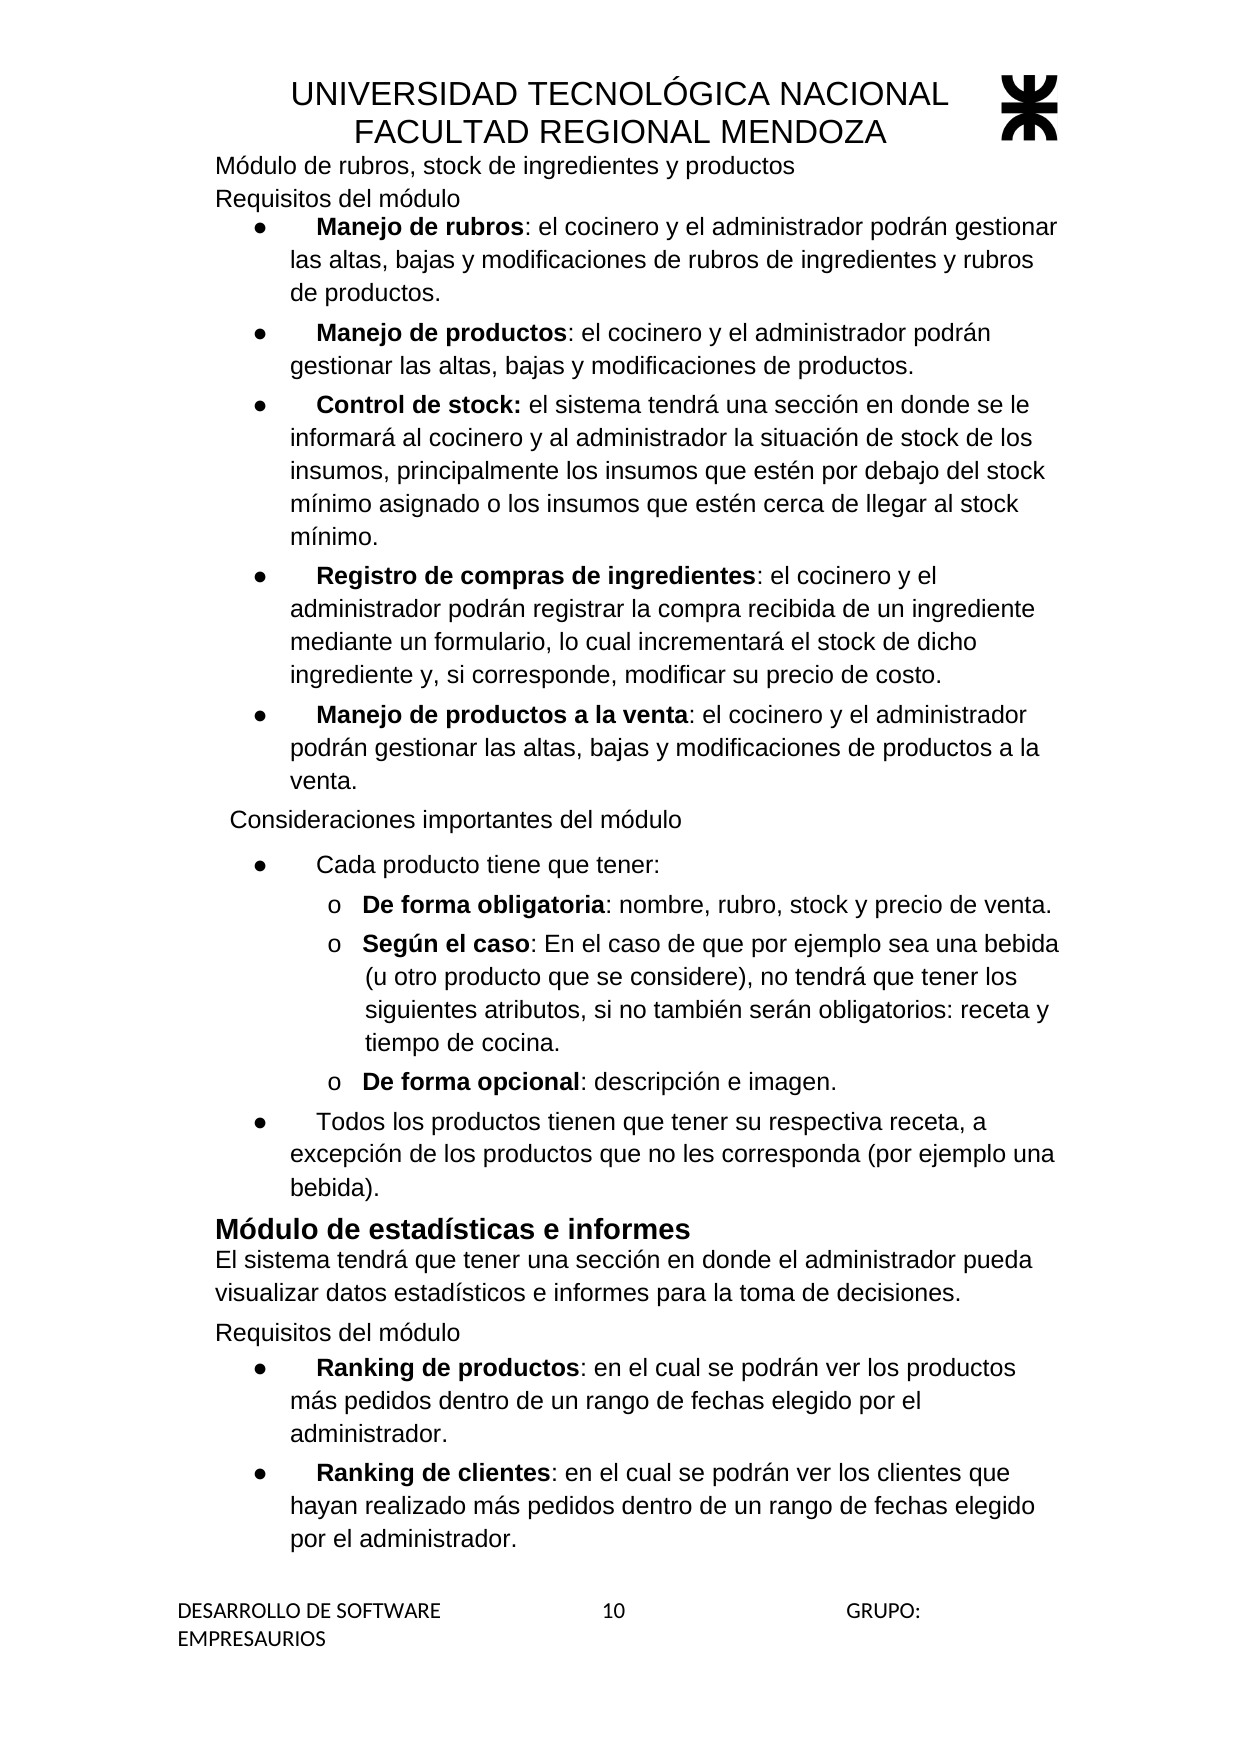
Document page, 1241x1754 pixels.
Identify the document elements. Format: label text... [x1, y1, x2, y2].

text Módulo de estadísticas e informes [215, 1212, 1063, 1245]
text ● Manejo de productos a la venta: el cocinero y el administrador podrán gestionar las altas, bajas y modificaciones de productos a la venta. [252, 699, 1063, 794]
picture [986, 75, 1073, 142]
text ● Ranking de productos: en el cual se podrán ver los productos más pedidos dentro de un rango de fechas elegido por el administrador. [252, 1353, 1063, 1447]
text El sistema tendrá que tener una sección en donde el administrador pueda visualizar datos estadísticos e informes para la toma de decisiones. [215, 1245, 1063, 1307]
text ● Manejo de rubros: el cocinero y el administrador podrán gestionar las altas, bajas y modificaciones de rubros de ingredientes y rubros de productos. [252, 212, 1063, 307]
text Consideraciones importantes del módulo [177, 805, 1063, 834]
text Requisitos del módulo [215, 1318, 1063, 1346]
text o De forma opcional: descripción e imagen. [327, 1067, 1063, 1096]
text ● Cada producto tiene que tener: [252, 850, 1063, 879]
text Requisitos del módulo [215, 183, 1063, 212]
text ● Registro de compras de ingredientes: el cocinero y el administrador podrán registrar la compra recibida de un ingrediente mediante un formulario, lo cual incrementará el stock de dicho ingrediente y, si corresponde, modificar su precio de costo. [252, 561, 1063, 689]
text Módulo de rubros, stock de ingredientes y productos [215, 151, 1063, 179]
text o De forma obligatoria: nombre, rubro, stock y precio de venta. [327, 889, 1063, 918]
text ● Ranking de clientes: en el cual se podrán ver los clientes que hayan realizado más pedidos dentro de un rango de fechas elegido por el administrador. [252, 1458, 1063, 1553]
text ● Control de stock: el sistema tendrá una sección en donde se le informará al cocinero y al administrador la situación de stock de los insumos, principalmente los insumos que estén por debajo del stock mínimo asignado o los insumos que estén cerca de llegar al stock mínimo. [252, 390, 1063, 551]
text ● Manejo de productos: el cocinero y el administrador podrán gestionar las altas, bajas y modificaciones de productos. [252, 318, 1063, 379]
text ● Todos los productos tienen que tener su respectiva receta, a excepción de los productos que no les corresponda (por ejemplo una bebida). [252, 1106, 1063, 1201]
text o Según el caso: En el caso de que por ejemplo sea una bebida (u otro producto que se considere), no tendrá que tener los siguientes atributos, si no también serán obligatorios: receta y tiempo de cocina. [327, 929, 1063, 1057]
